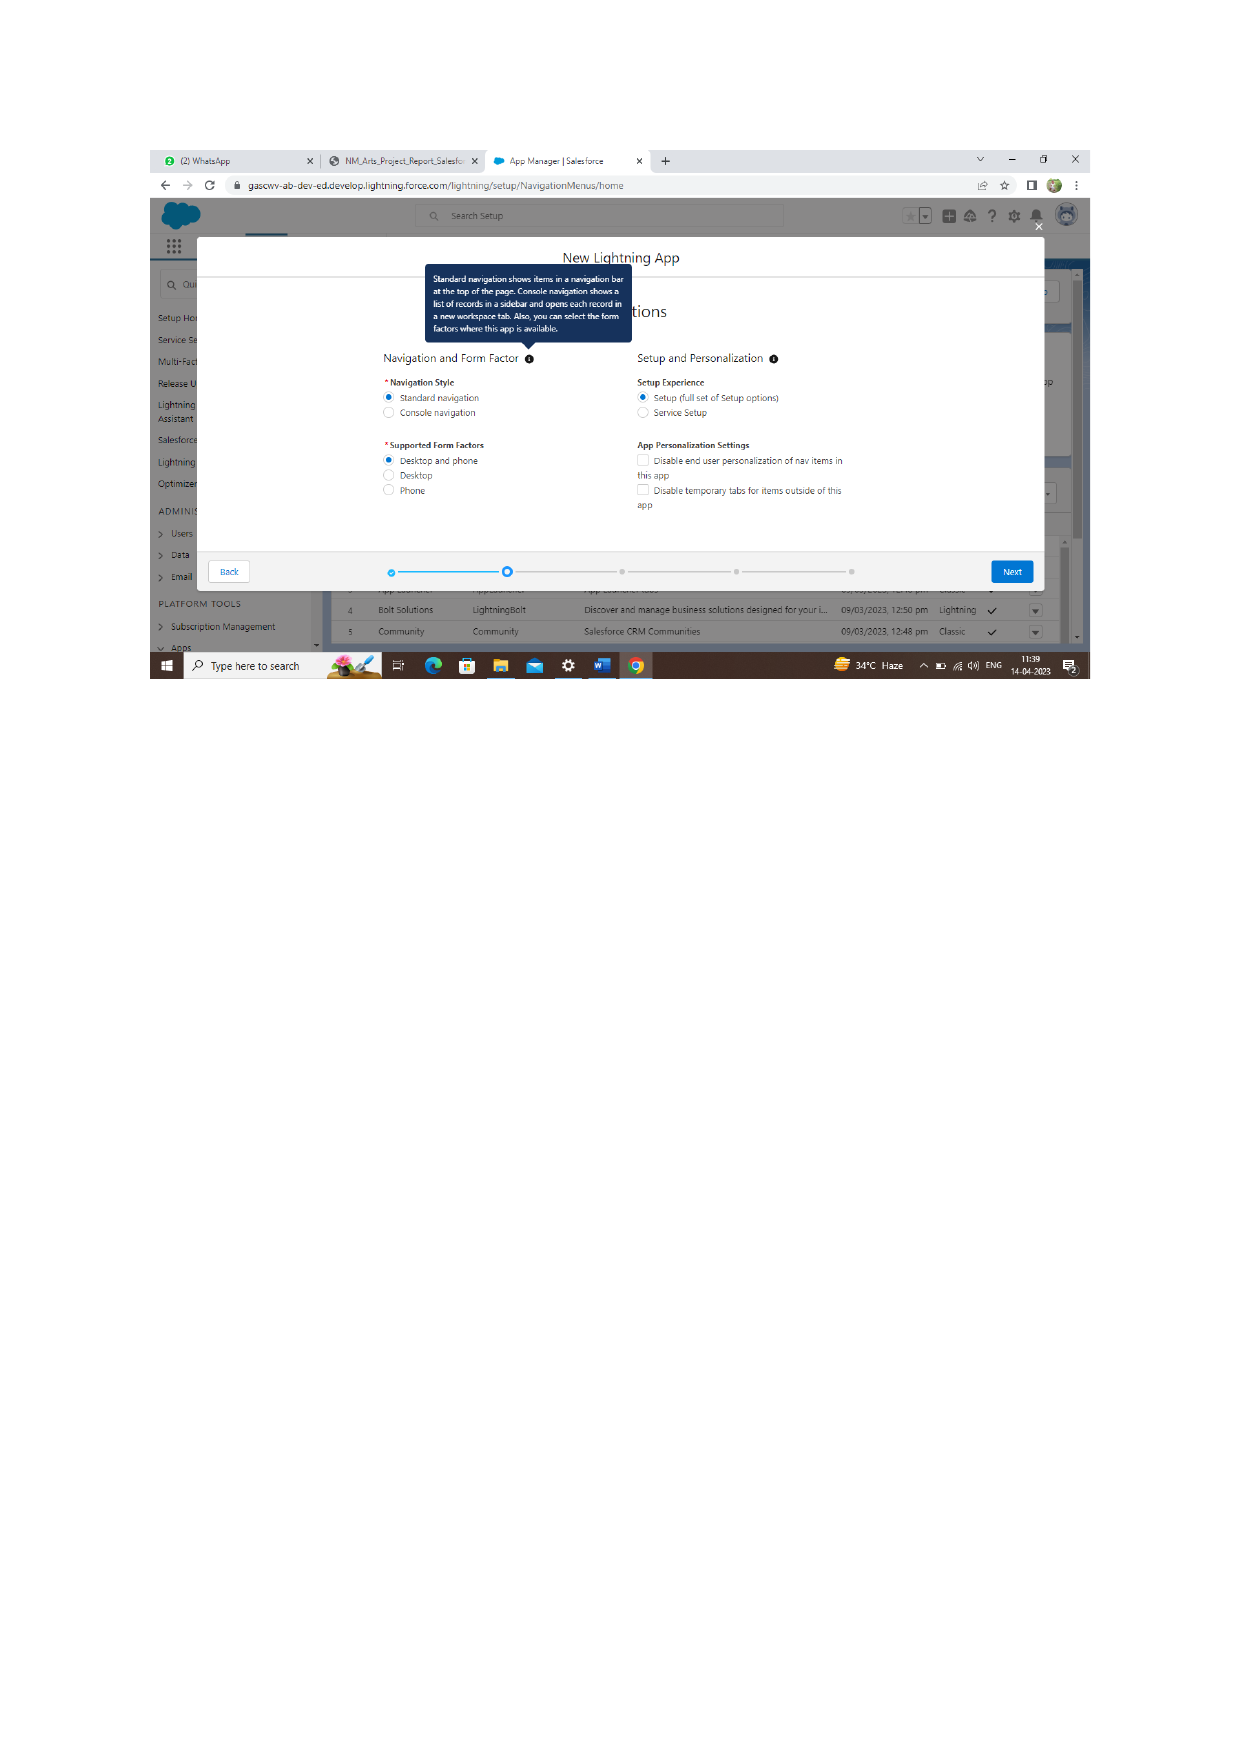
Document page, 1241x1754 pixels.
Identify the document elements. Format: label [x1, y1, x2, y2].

picture [150, 150, 1091, 679]
